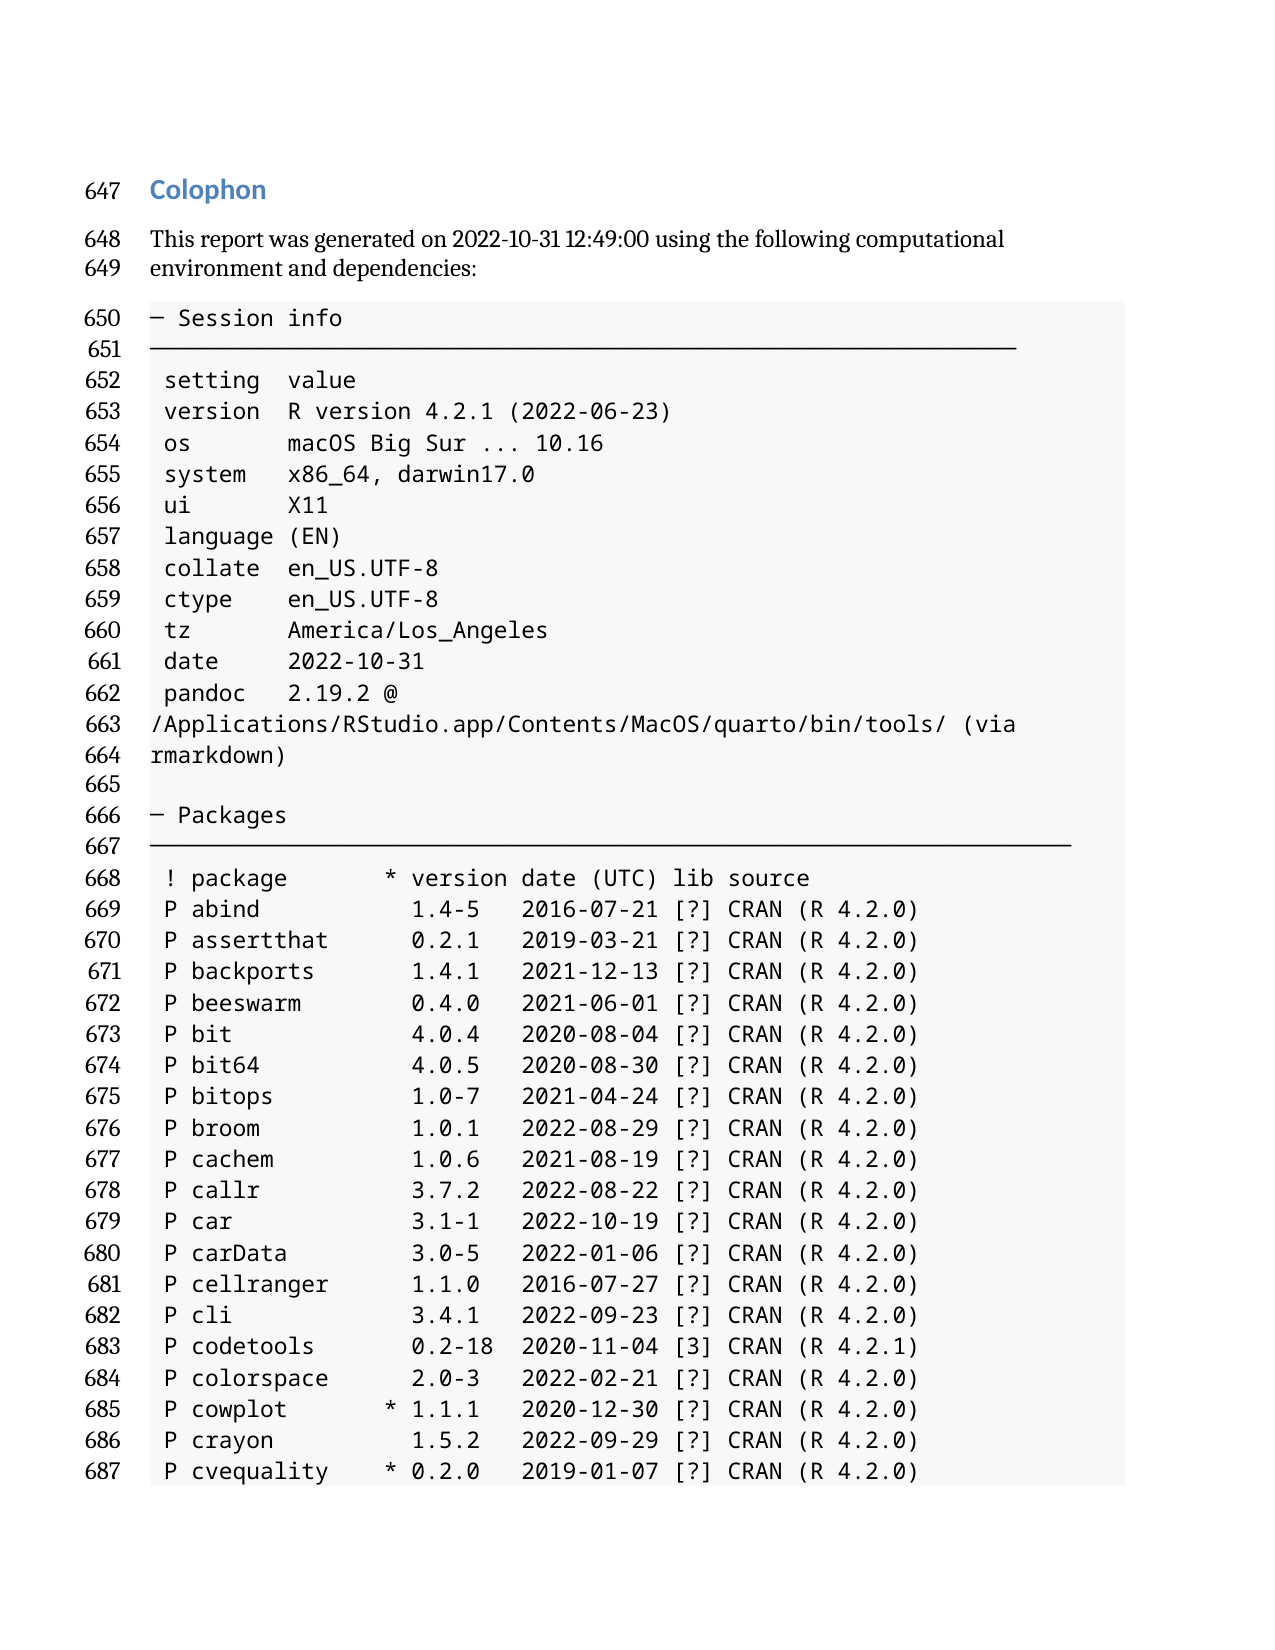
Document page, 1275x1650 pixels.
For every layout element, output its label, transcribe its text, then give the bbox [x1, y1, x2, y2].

text This report was generated on 2022-10-31 12:49:00 using the following computational environment and dependencies: [150, 225, 1125, 283]
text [150, 301, 1125, 1486]
subtitle Colophon [150, 171, 1125, 206]
